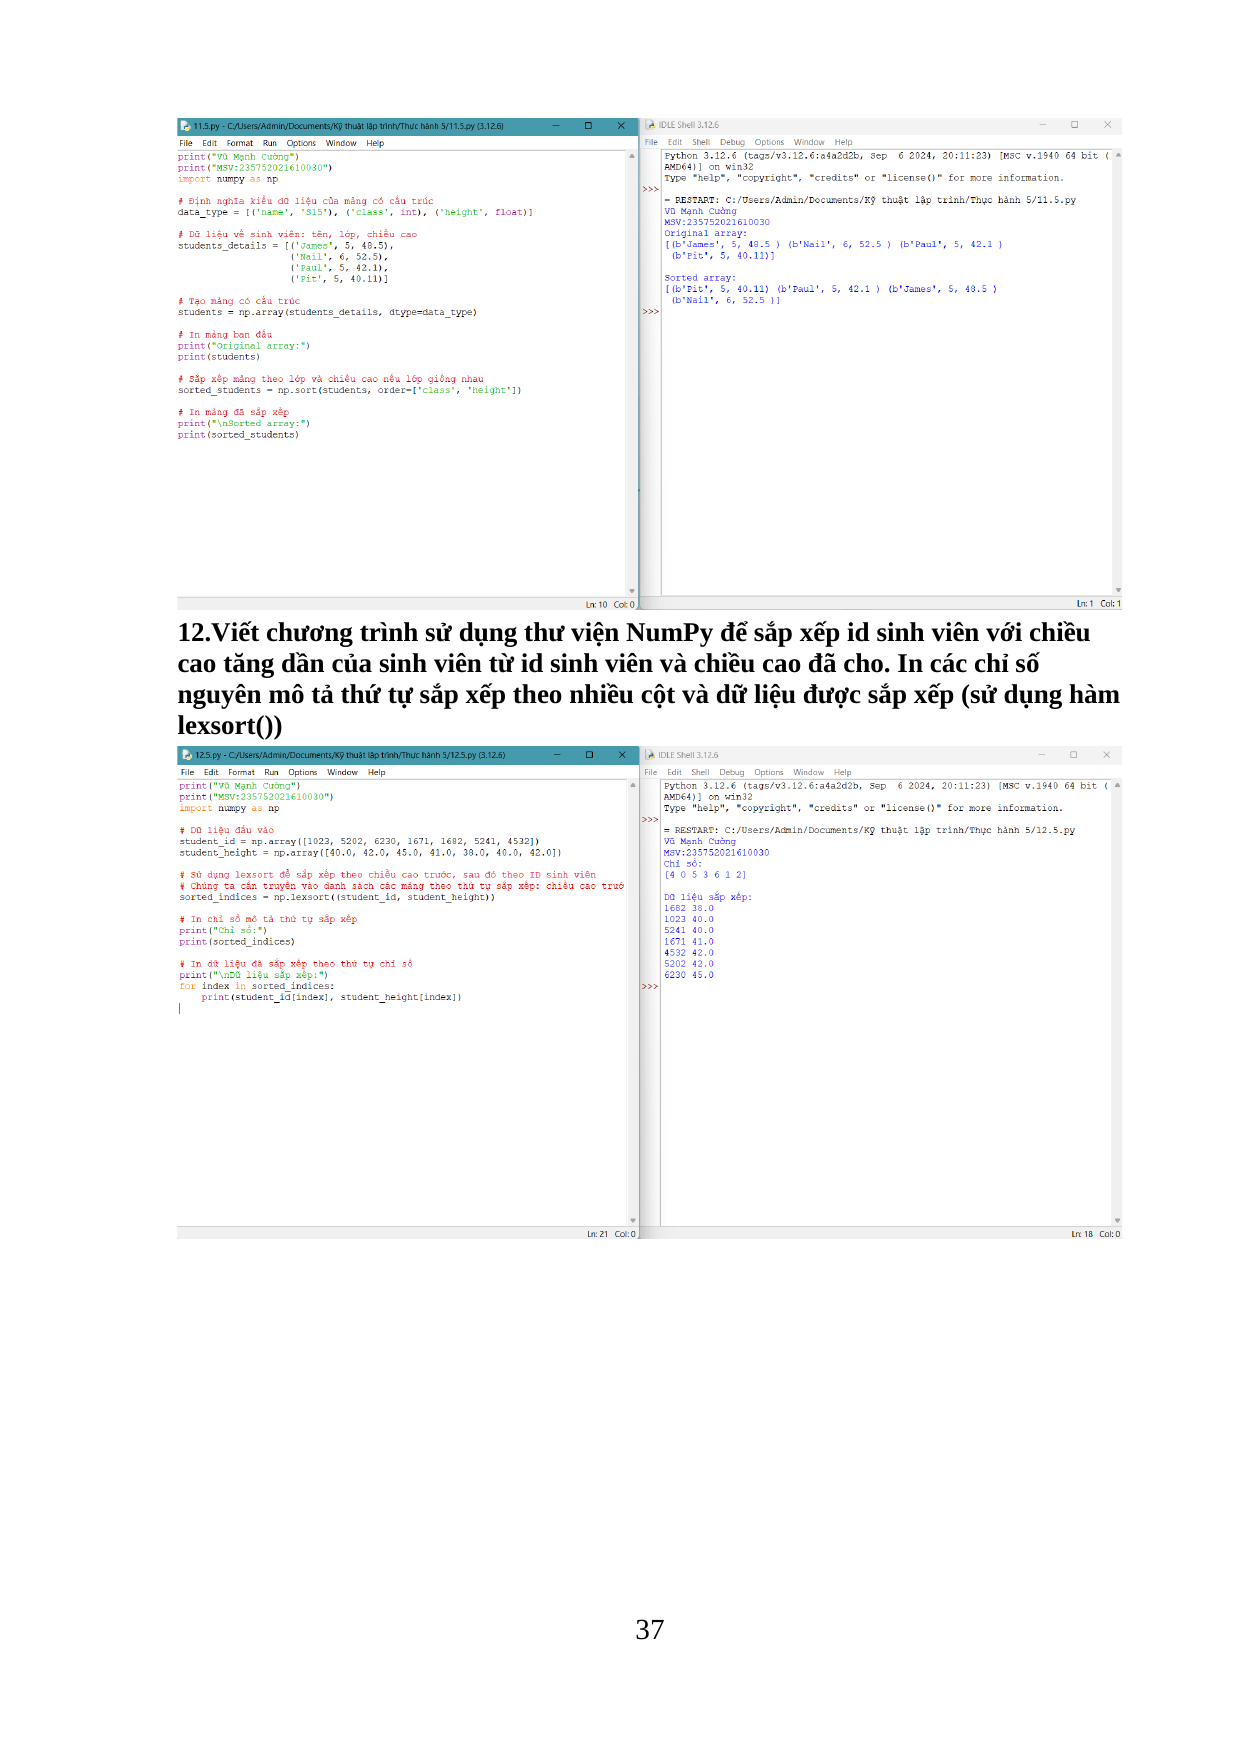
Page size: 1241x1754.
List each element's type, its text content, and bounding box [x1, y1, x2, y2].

text 12.Viết chương trình sử dụng thư viện NumPy để sắp xếp id sinh viên với chiều cao tăng dần của sinh viên từ id sinh viên và chiều cao đã cho. In các chỉ số nguyên mô tả thứ tự sắp xếp theo nhiều cột và dữ liệu được sắp xếp (sử dụng hàm lexsort()) [177, 616, 1122, 741]
picture [177, 746, 1123, 1239]
picture [177, 118, 1123, 610]
